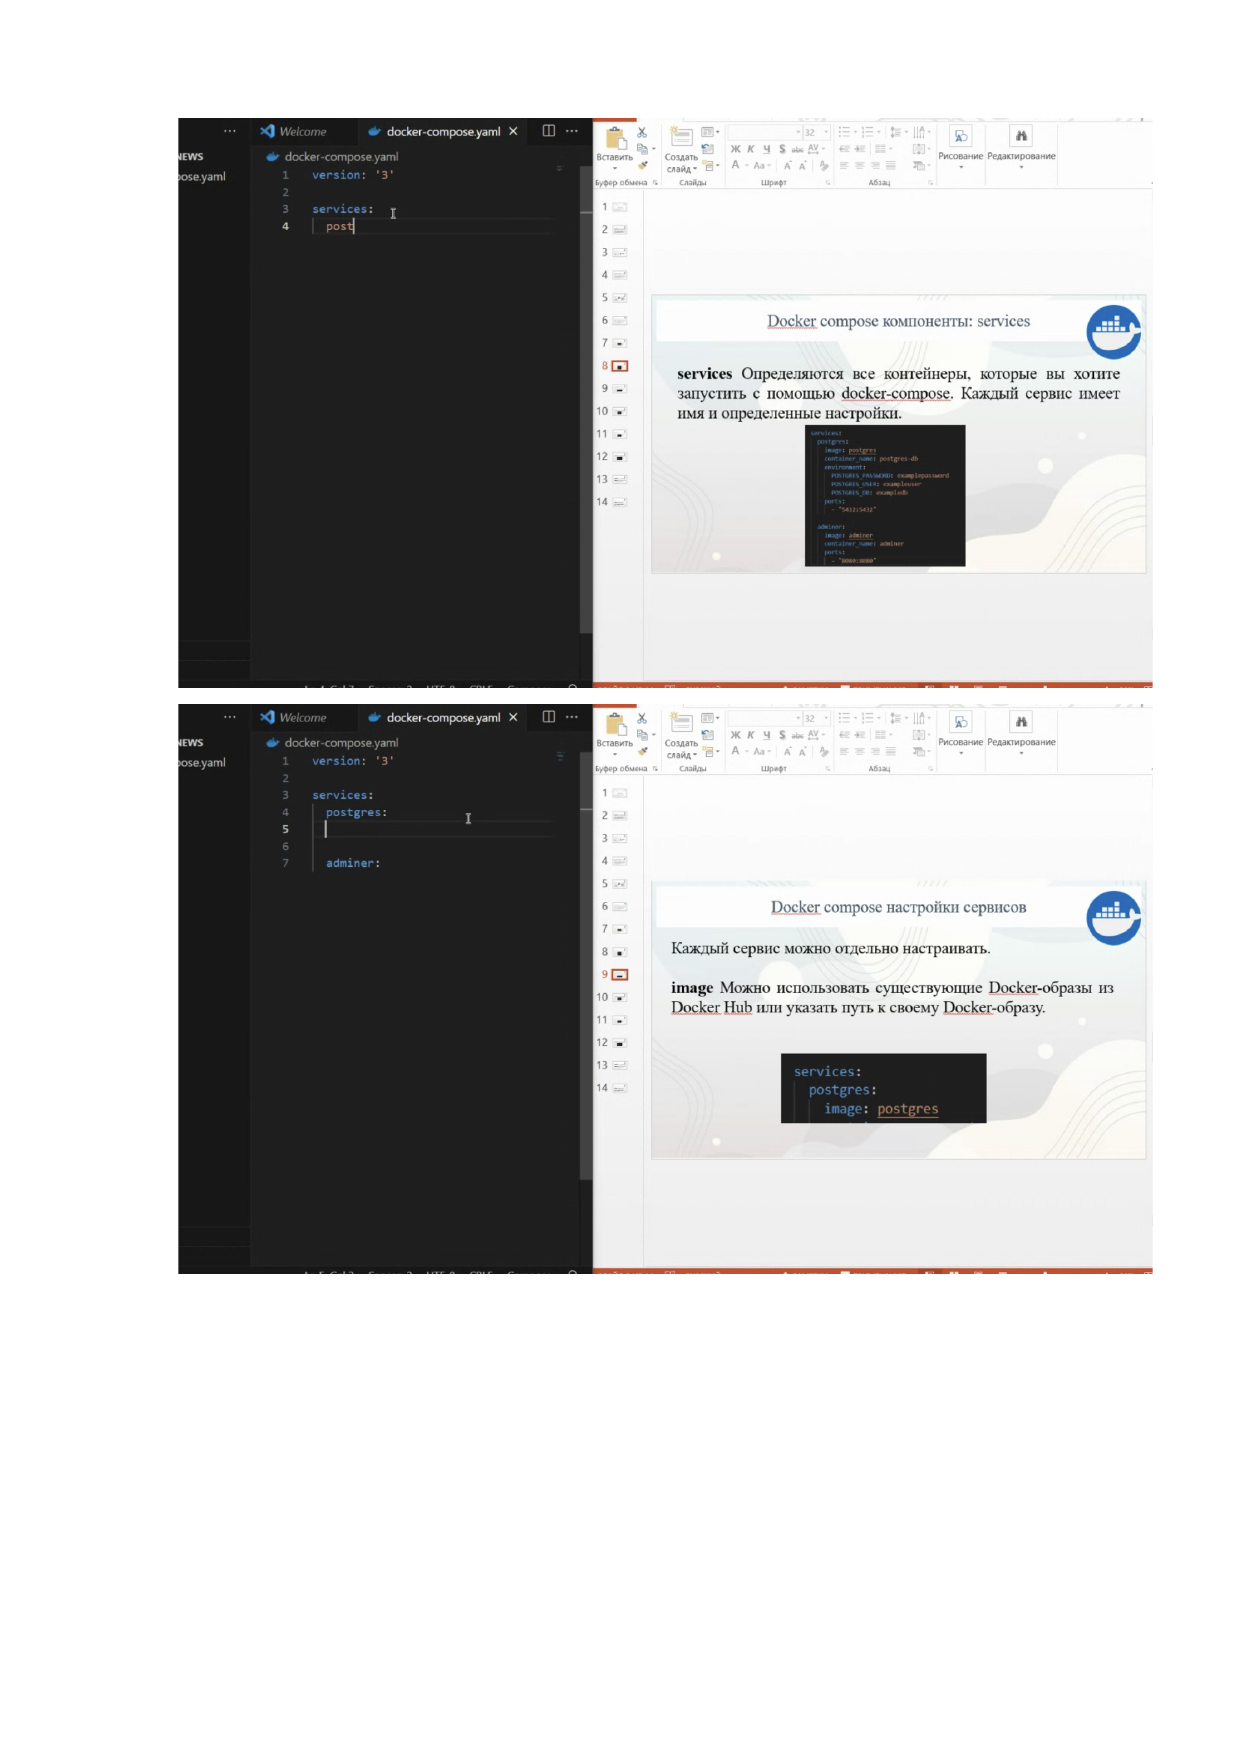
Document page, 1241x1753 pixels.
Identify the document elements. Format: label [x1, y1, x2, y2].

picture [178, 704, 1153, 1274]
picture [178, 118, 1153, 688]
